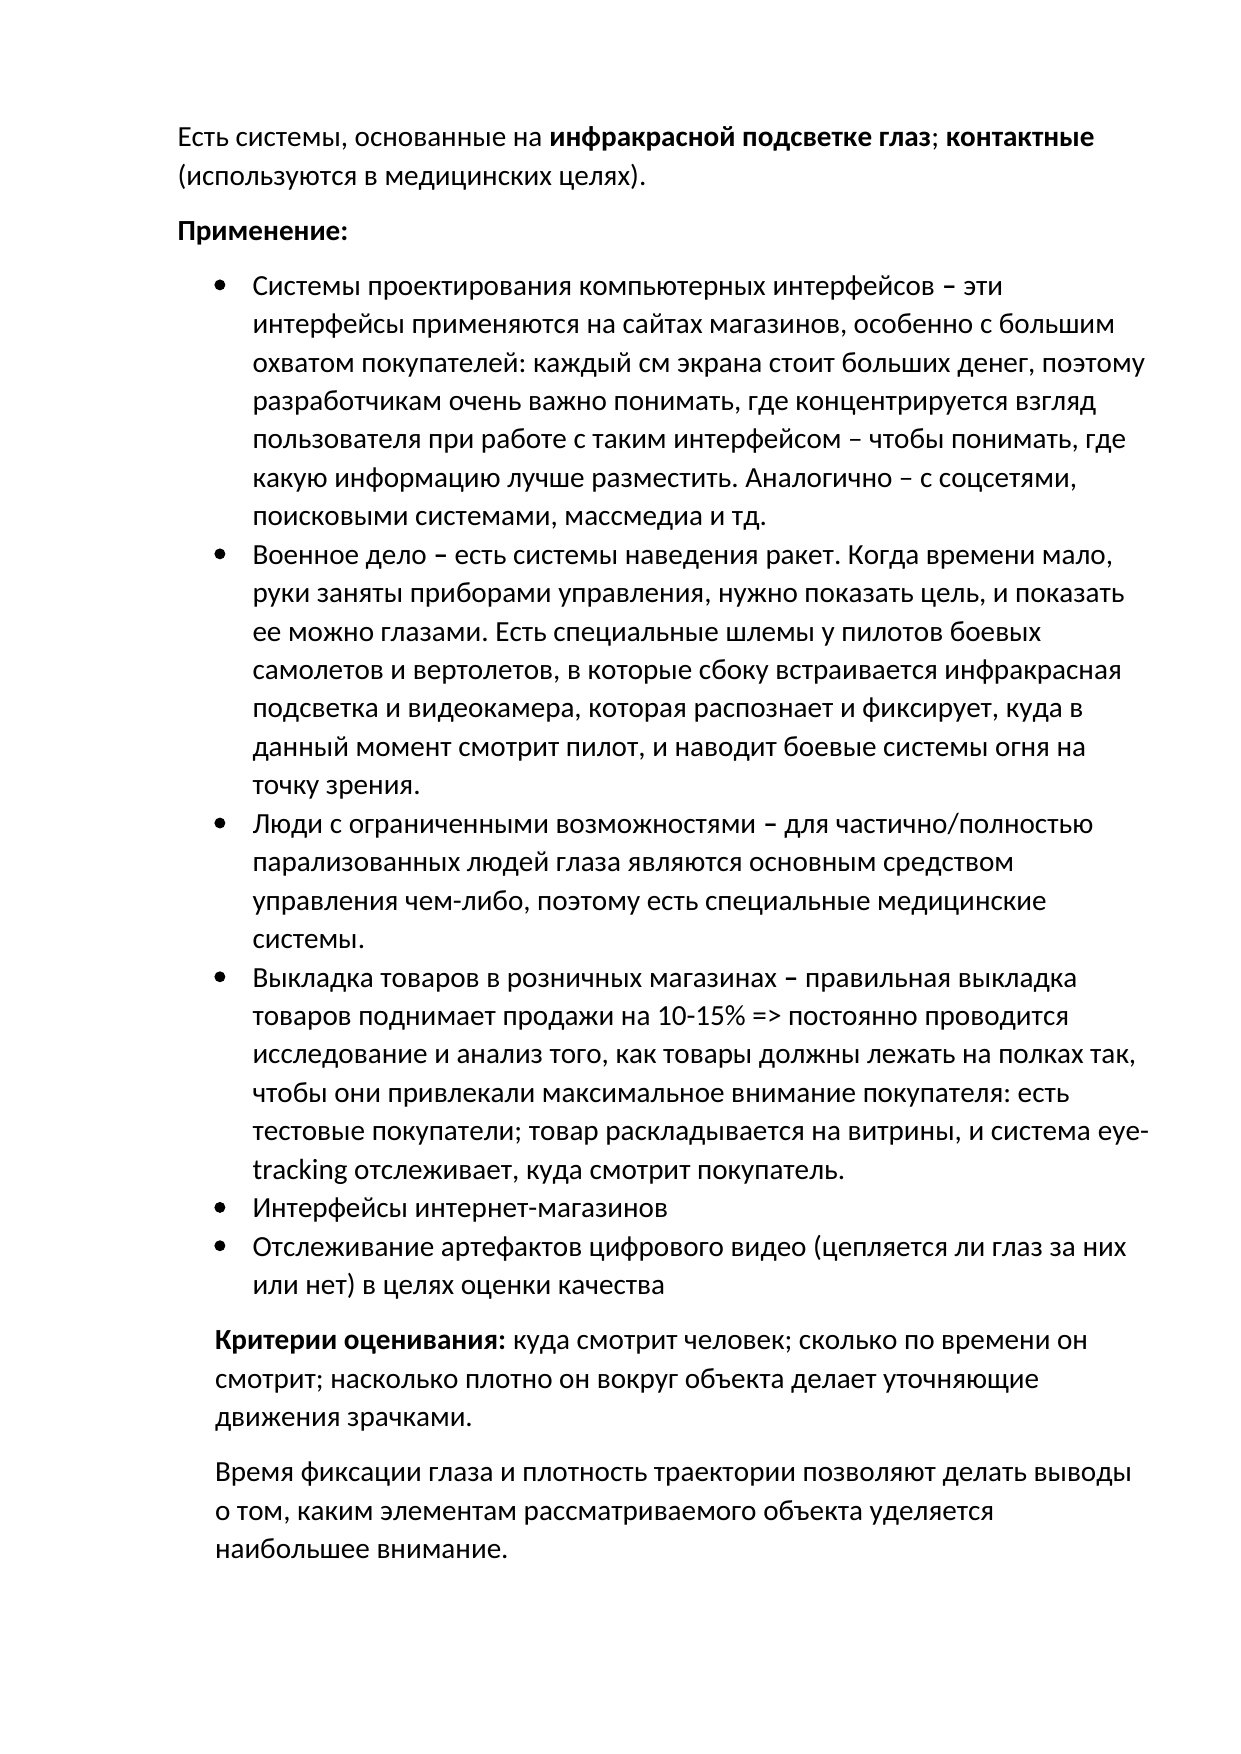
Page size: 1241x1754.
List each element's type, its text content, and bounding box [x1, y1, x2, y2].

text Время фиксации глаза и плотность траектории позволяют делать выводы о том, каким элементам рассматриваемого объекта уделяется наибольшее внимание. [215, 1453, 1152, 1566]
text Критерии оценивания: куда смотрит человек; сколько по времени он смотрит; насколько плотно он вокруг объекта делает уточняющие движения зрачками. [215, 1321, 1152, 1434]
list Системы проектирования компьютерных интерфейсов – эти интерфейсы применяются на сайтах магазинов, особенно с большим охватом покупателей: каждый см экрана стоит больших денег, поэтому разработчикам очень важно понимать, где концентрируется взгляд пользователя при работе с таким интерфейсом – чтобы понимать, где какую информацию лучше разместить. Аналогично – с соцсетями, поисковыми системами, массмедиа и тд. [215, 267, 1152, 533]
text Применение: [177, 212, 1152, 247]
list Люди с ограниченными возможностями – для частично/полностью парализованных людей глаза являются основным средством управления чем-либо, поэтому есть специальные медицинские системы. [215, 805, 1152, 956]
list Интерфейсы интернет-магазинов [215, 1189, 1152, 1225]
list Выкладка товаров в розничных магазинах – правильная выкладка товаров поднимает продажи на 10-15% => постоянно проводится исследование и анализ того, как товары должны лежать на полках так, чтобы они привлекали максимальное внимание покупателя: есть тестовые покупатели; товар раскладывается на витрины, и система eye-tracking отслеживает, куда смотрит покупатель. [215, 959, 1152, 1186]
text Есть системы, основанные на инфракрасной подсветке глаз; контактные (используются в медицинских целях). [177, 118, 1152, 192]
list Отслеживание артефактов цифрового видео (цепляется ли глаз за них или нет) в целях оценки качества [215, 1228, 1152, 1302]
list Военное дело – есть системы наведения ракет. Когда времени мало, руки заняты приборами управления, нужно показать цель, и показать ее можно глазами. Есть специальные шлемы у пилотов боевых самолетов и вертолетов, в которые сбоку встраивается инфракрасная подсветка и видеокамера, которая распознает и фиксирует, куда в данный момент смотрит пилот, и наводит боевые системы огня на точку зрения. [215, 536, 1152, 802]
